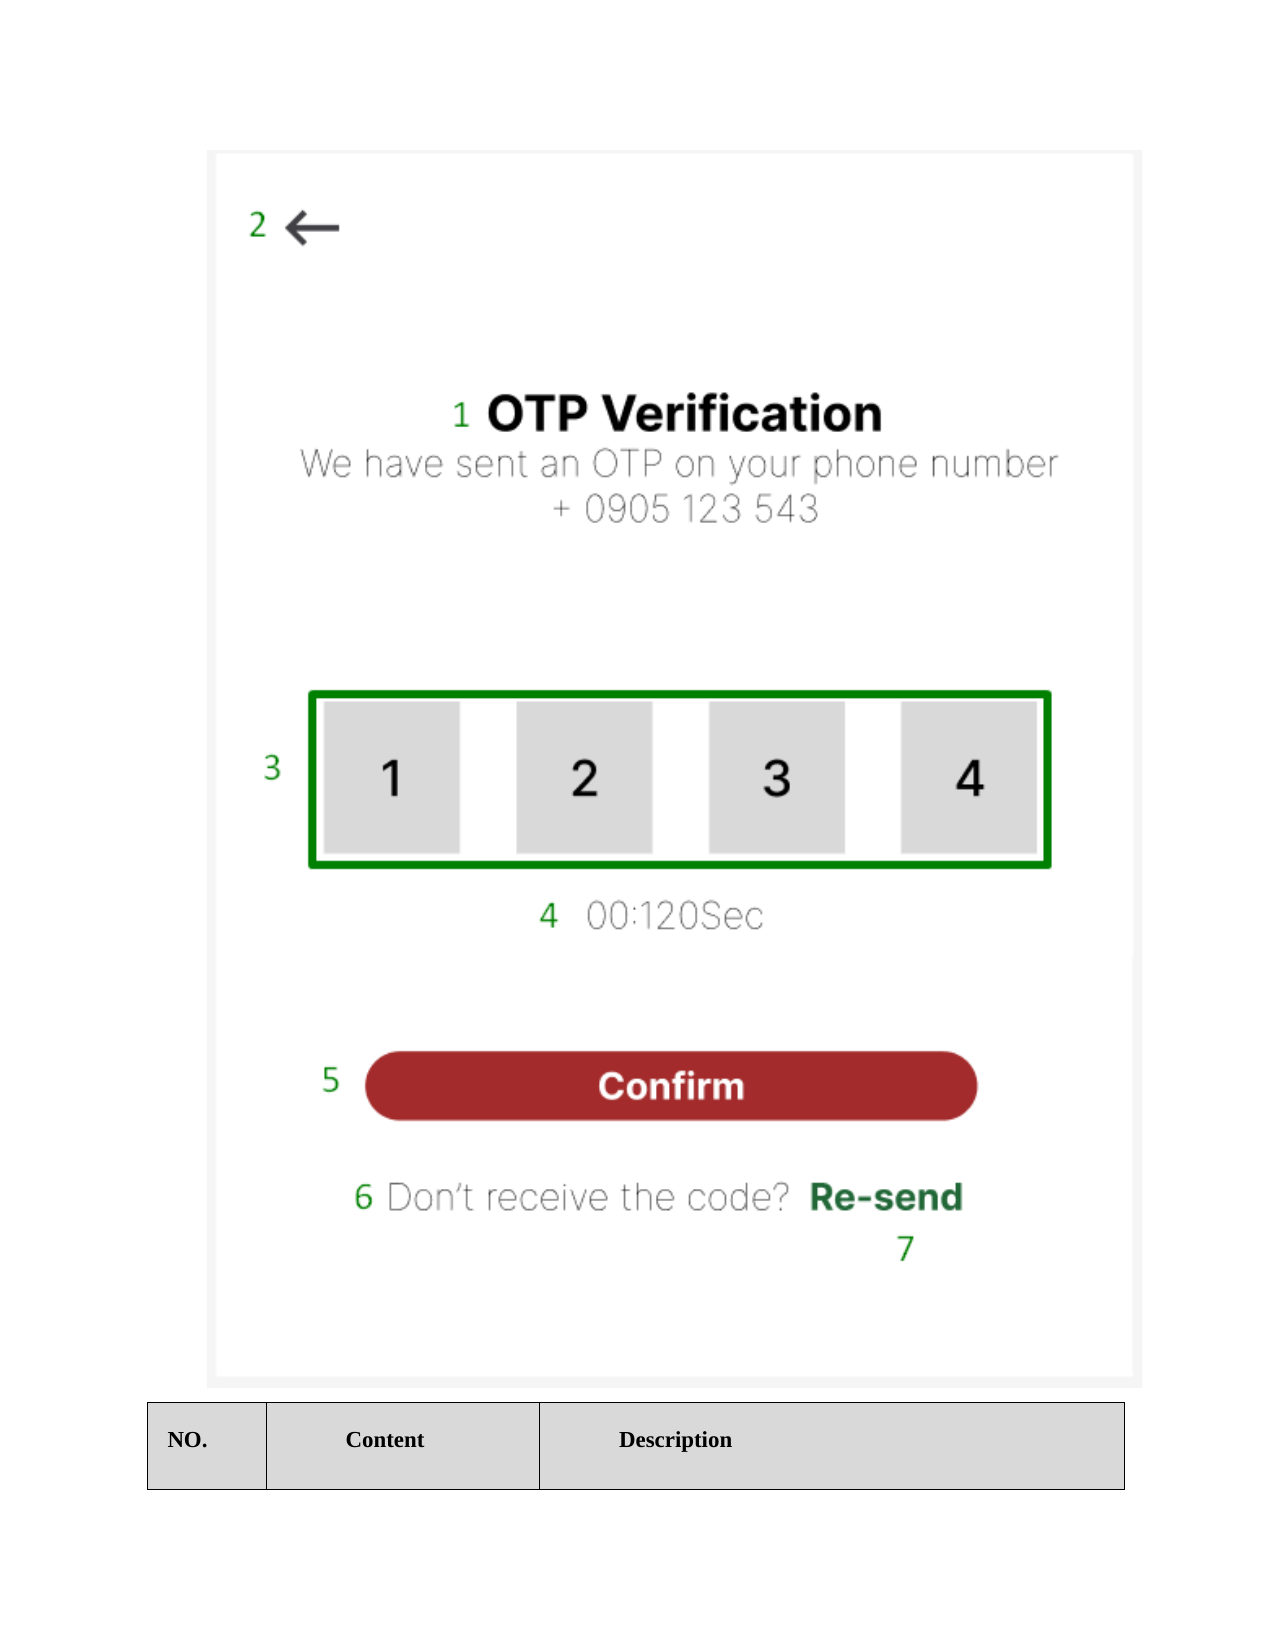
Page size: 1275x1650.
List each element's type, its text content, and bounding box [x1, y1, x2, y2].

table_header Description [540, 1403, 1124, 1489]
picture [206, 150, 1143, 1388]
table_header NO. [148, 1403, 266, 1489]
table_header Content [267, 1403, 539, 1489]
